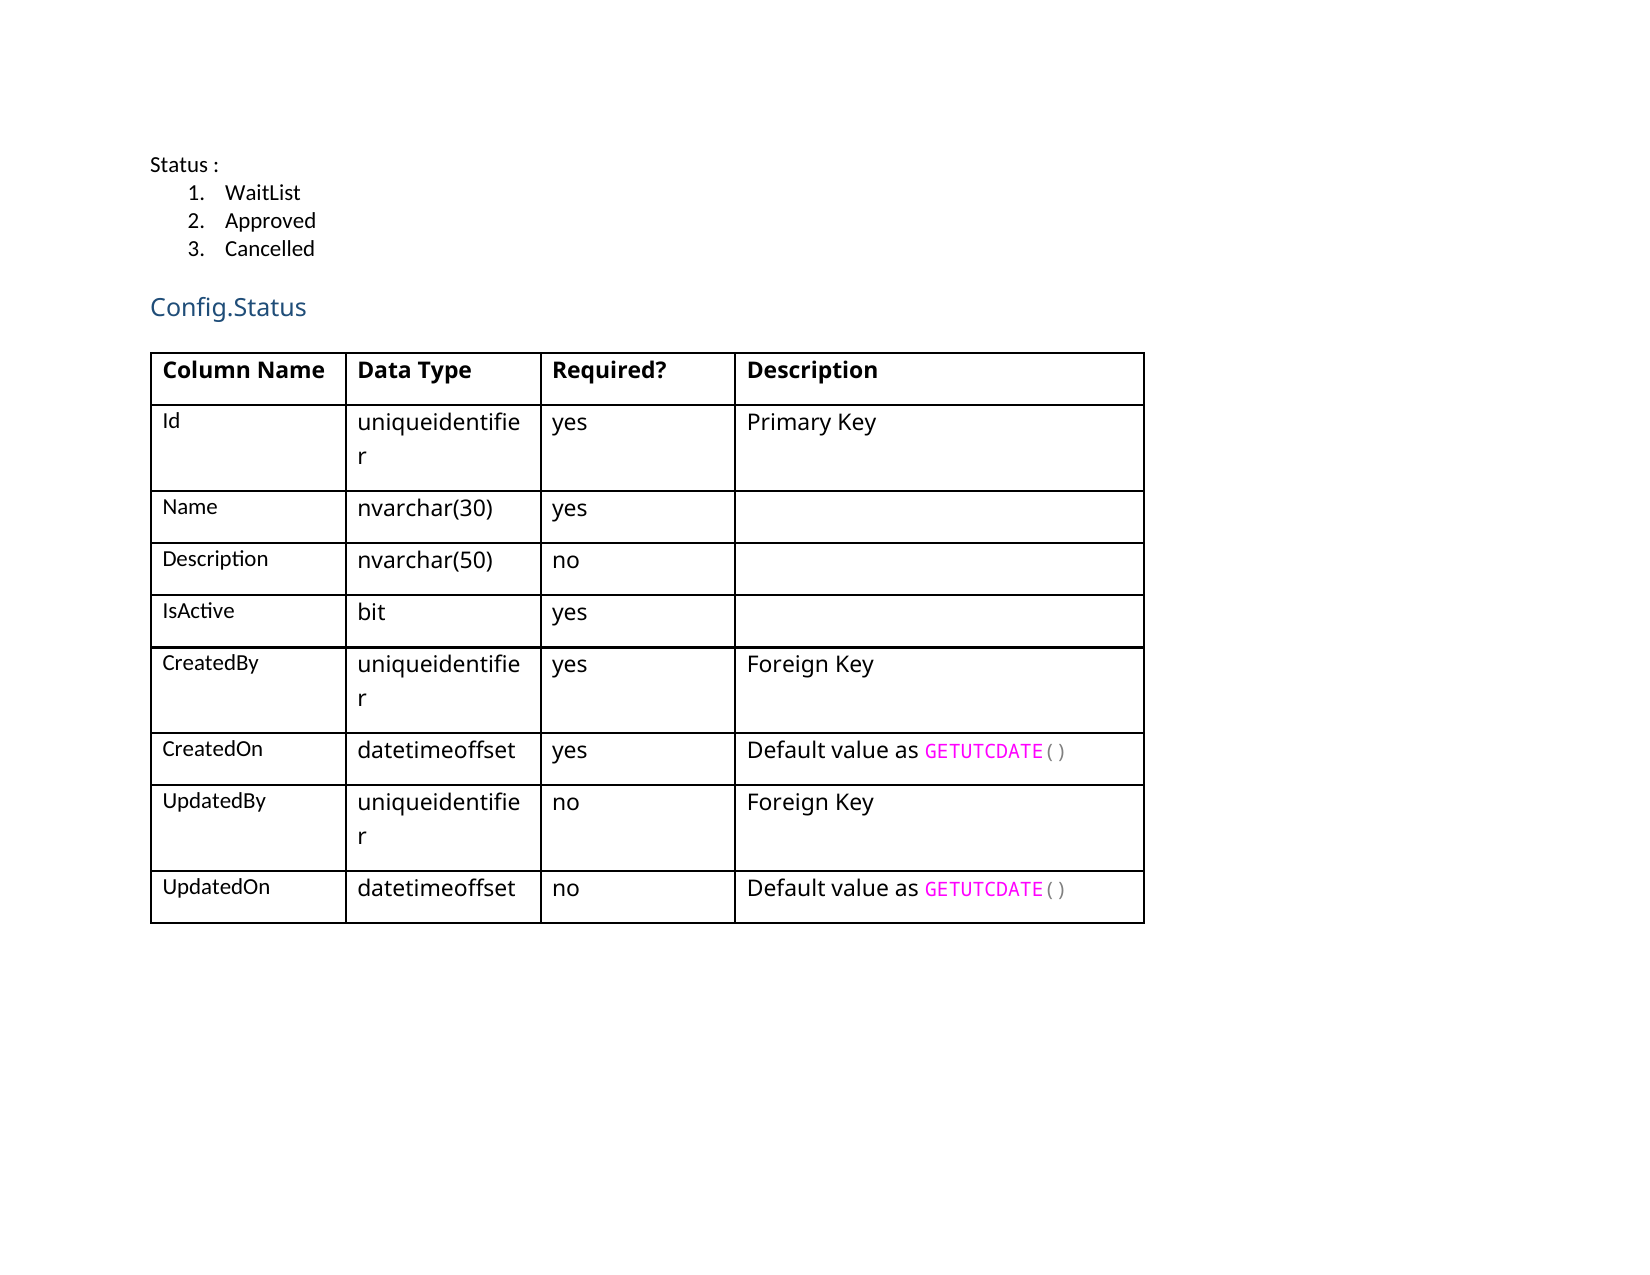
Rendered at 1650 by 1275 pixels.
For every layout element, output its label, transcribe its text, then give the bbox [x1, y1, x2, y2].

table_cell no [542, 786, 734, 870]
table_header Data Type [347, 354, 540, 404]
table_cell Foreign Key [736, 649, 1143, 732]
table_cell uniqueidentifier [347, 649, 540, 732]
table_header Required? [542, 354, 734, 404]
table_cell yes [542, 406, 734, 490]
table_cell datetimeoffset [347, 872, 540, 922]
table_cell yes [542, 734, 734, 784]
table_cell yes [542, 492, 734, 542]
table_cell nvarchar(50) [347, 544, 540, 594]
table_cell UpdatedBy [152, 786, 345, 870]
text Config.Status [150, 290, 1500, 324]
table_header Description [736, 354, 1143, 404]
table_cell UpdatedOn [152, 872, 345, 922]
table_header Column Name [152, 354, 345, 404]
table_cell no [542, 872, 734, 922]
text Status : [150, 150, 1500, 178]
table_cell Default value as GETUTCDATE() [736, 872, 1143, 922]
table_cell Name [152, 492, 345, 542]
table_cell [736, 492, 1143, 542]
table_cell datetimeoffset [347, 734, 540, 784]
table_cell Description [152, 544, 345, 594]
list Cancelled [187, 234, 1500, 262]
table_cell CreatedBy [152, 649, 345, 732]
table_cell nvarchar(30) [347, 492, 540, 542]
list Approved [187, 206, 1500, 234]
table_cell uniqueidentifier [347, 786, 540, 870]
table_cell Foreign Key [736, 786, 1143, 870]
table_cell bit [347, 596, 540, 646]
table_cell CreatedOn [152, 734, 345, 784]
table_cell uniqueidentifier [347, 406, 540, 490]
table_cell Id [152, 406, 345, 490]
table_cell IsActive [152, 596, 345, 646]
table_cell [736, 596, 1143, 646]
table_cell yes [542, 596, 734, 646]
table_cell Primary Key [736, 406, 1143, 490]
table_cell Default value as GETUTCDATE() [736, 734, 1143, 784]
table_cell [736, 544, 1143, 594]
table_cell no [542, 544, 734, 594]
table_cell yes [542, 649, 734, 732]
list WaitList [187, 178, 1500, 206]
